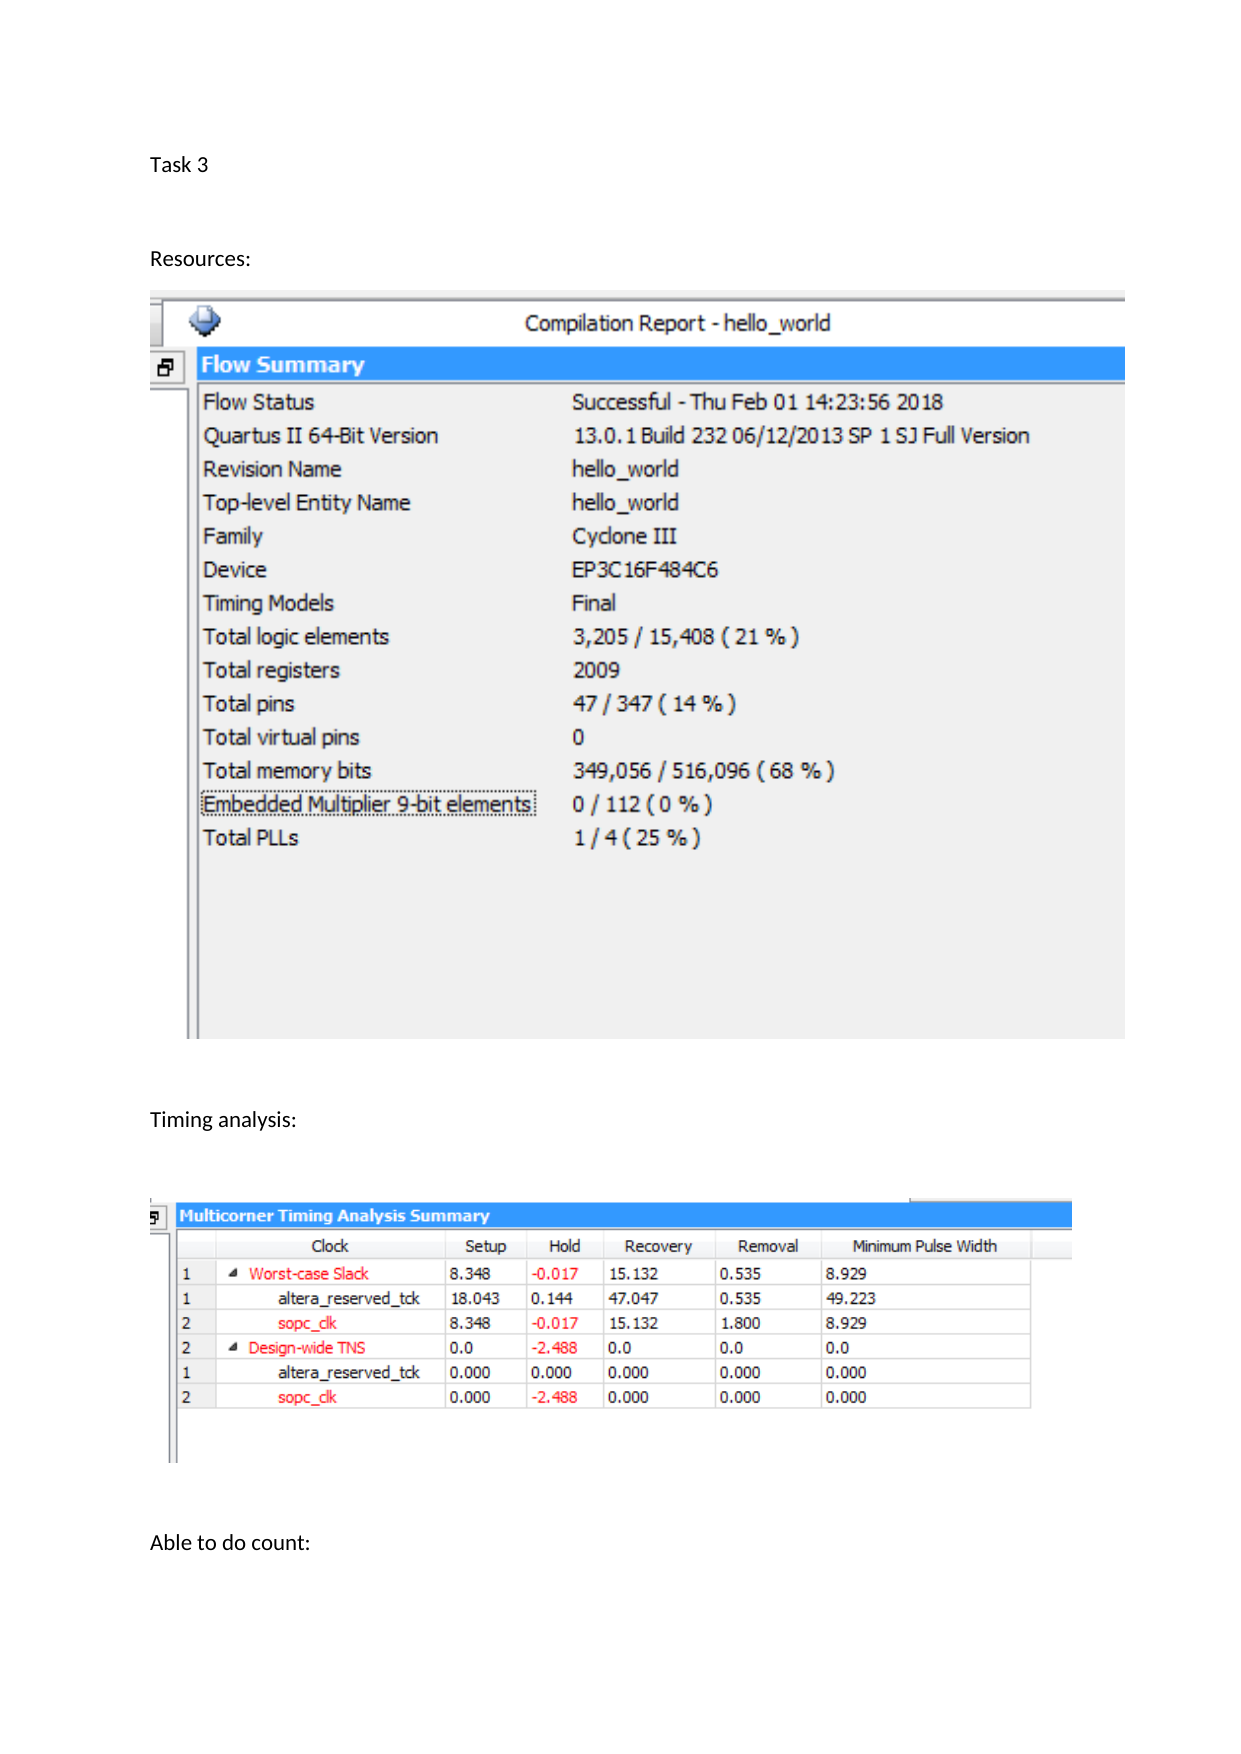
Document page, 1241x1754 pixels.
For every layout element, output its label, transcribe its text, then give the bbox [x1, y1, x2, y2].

text Resources: [150, 244, 1090, 272]
text Able to do count: [150, 1528, 1090, 1556]
text Timing analysis: [150, 1105, 1090, 1133]
picture [150, 290, 1125, 1039]
text Task 3 [150, 150, 1090, 178]
picture [150, 1198, 1072, 1463]
